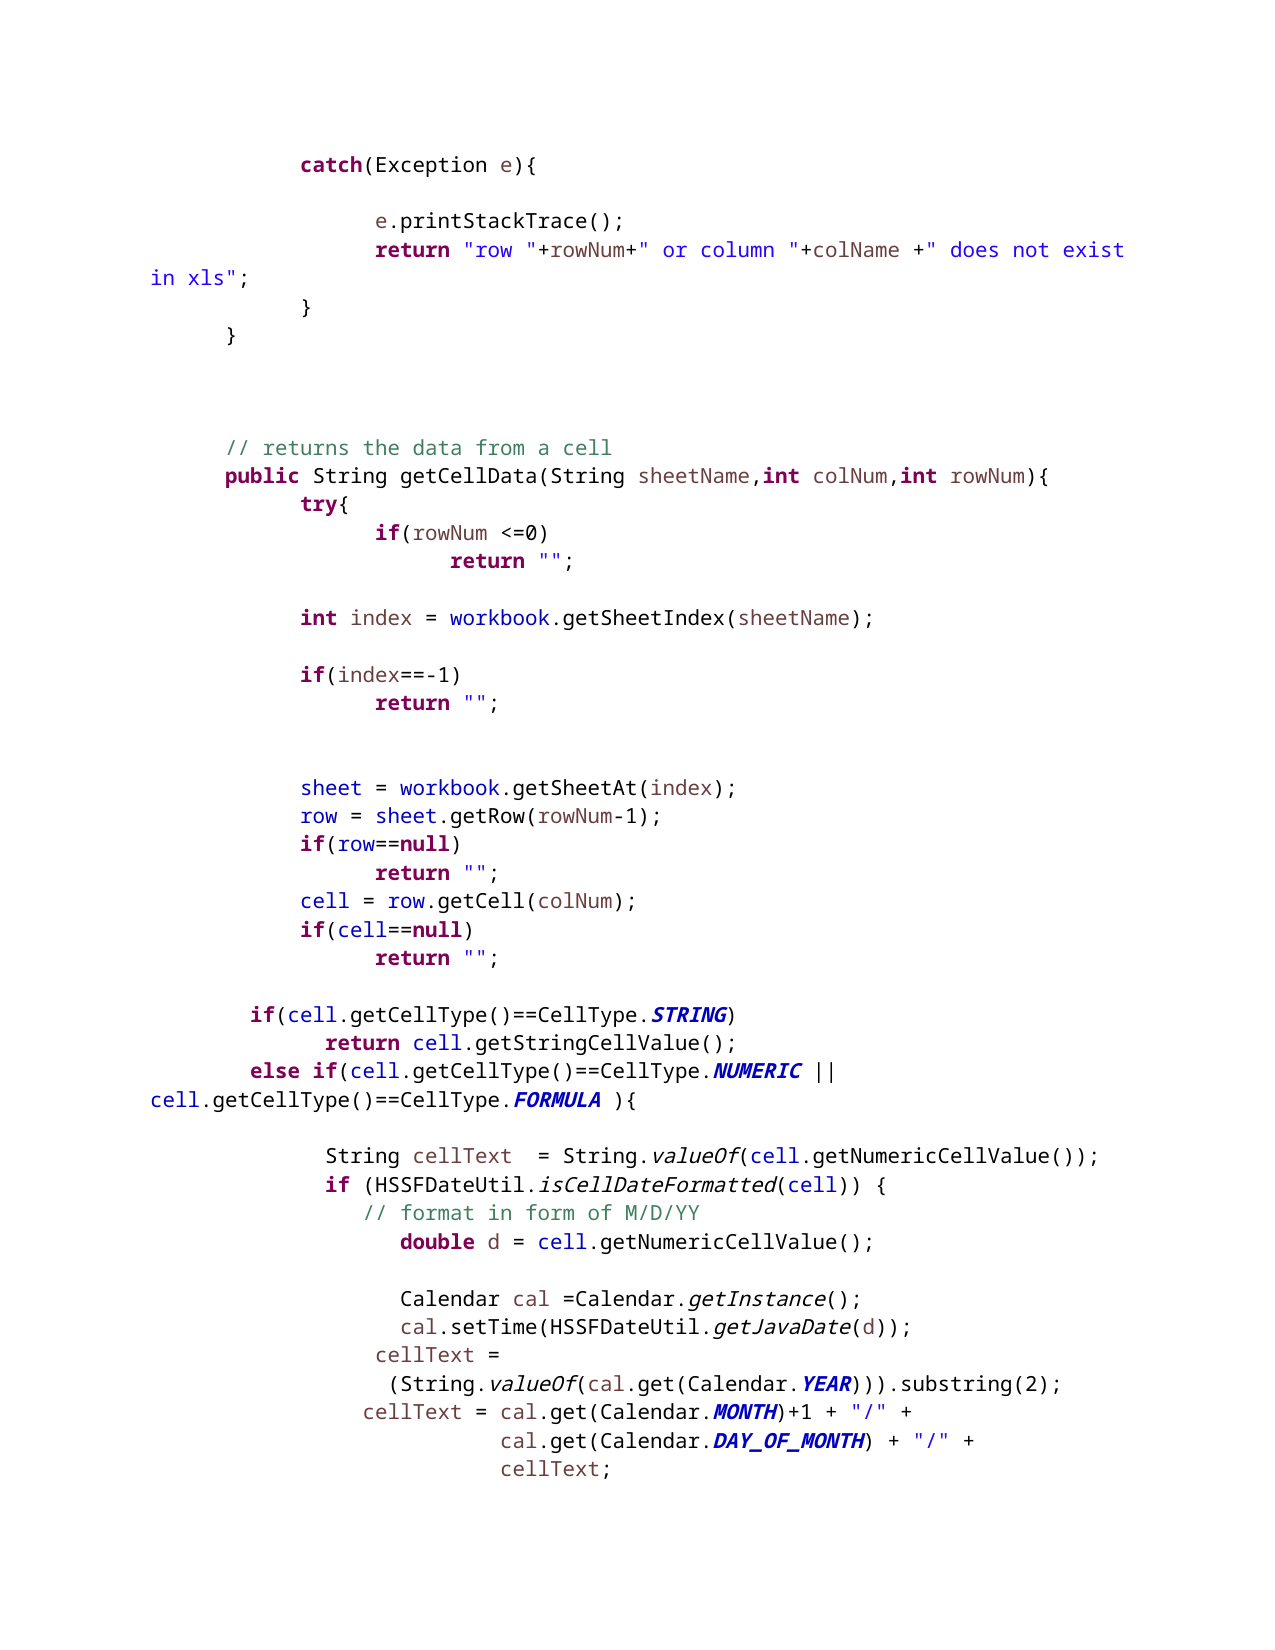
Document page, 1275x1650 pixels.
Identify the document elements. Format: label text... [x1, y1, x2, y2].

text } [150, 320, 1125, 349]
text return ""; [150, 858, 1125, 886]
text try{ [150, 489, 1125, 518]
text return ""; [150, 943, 1125, 972]
text if(rowNum <=0) [150, 518, 1125, 546]
text cellText = cal.get(Calendar.MONTH)+1 + "/" + [150, 1397, 1125, 1426]
text cell = row.getCell(colNum); [150, 886, 1125, 915]
text row = sheet.getRow(rowNum-1); [150, 801, 1125, 829]
text int index = workbook.getSheetIndex(sheetName); [150, 603, 1125, 631]
text (String.valueOf(cal.get(Calendar.YEAR))).substring(2); [150, 1369, 1125, 1397]
text return ""; [150, 546, 1125, 575]
text if (HSSFDateUtil.isCellDateFormatted(cell)) { [150, 1170, 1125, 1198]
text return "row "+rowNum+" or column "+colName +" does not exist in xls"; [150, 235, 1125, 292]
text return cell.getStringCellValue(); [150, 1028, 1125, 1057]
text } [150, 292, 1125, 320]
text if(cell.getCellType()==CellType.STRING) [150, 1000, 1125, 1028]
text return ""; [150, 688, 1125, 717]
text e.printStackTrace(); [150, 206, 1125, 235]
text cal.get(Calendar.DAY_OF_MONTH) + "/" + [150, 1426, 1125, 1454]
text else if(cell.getCellType()==CellType.NUMERIC || cell.getCellType()==CellType.FORMULA ){ [150, 1057, 1125, 1113]
text public String getCellData(String sheetName,int colNum,int rowNum){ [150, 461, 1125, 489]
text double d = cell.getNumericCellValue(); [150, 1227, 1125, 1255]
text // returns the data from a cell [150, 433, 1125, 461]
text String cellText = String.valueOf(cell.getNumericCellValue()); [150, 1142, 1125, 1170]
text // format in form of M/D/YY [150, 1198, 1125, 1227]
text if(row==null) [150, 829, 1125, 858]
text cellText = [150, 1341, 1125, 1369]
text if(index==-1) [150, 660, 1125, 688]
text Calendar cal =Calendar.getInstance(); [150, 1284, 1125, 1312]
text cellText; [150, 1454, 1125, 1483]
text cal.setTime(HSSFDateUtil.getJavaDate(d)); [150, 1312, 1125, 1341]
text catch(Exception e){ [150, 150, 1125, 178]
text if(cell==null) [150, 915, 1125, 943]
text sheet = workbook.getSheetAt(index); [150, 773, 1125, 801]
